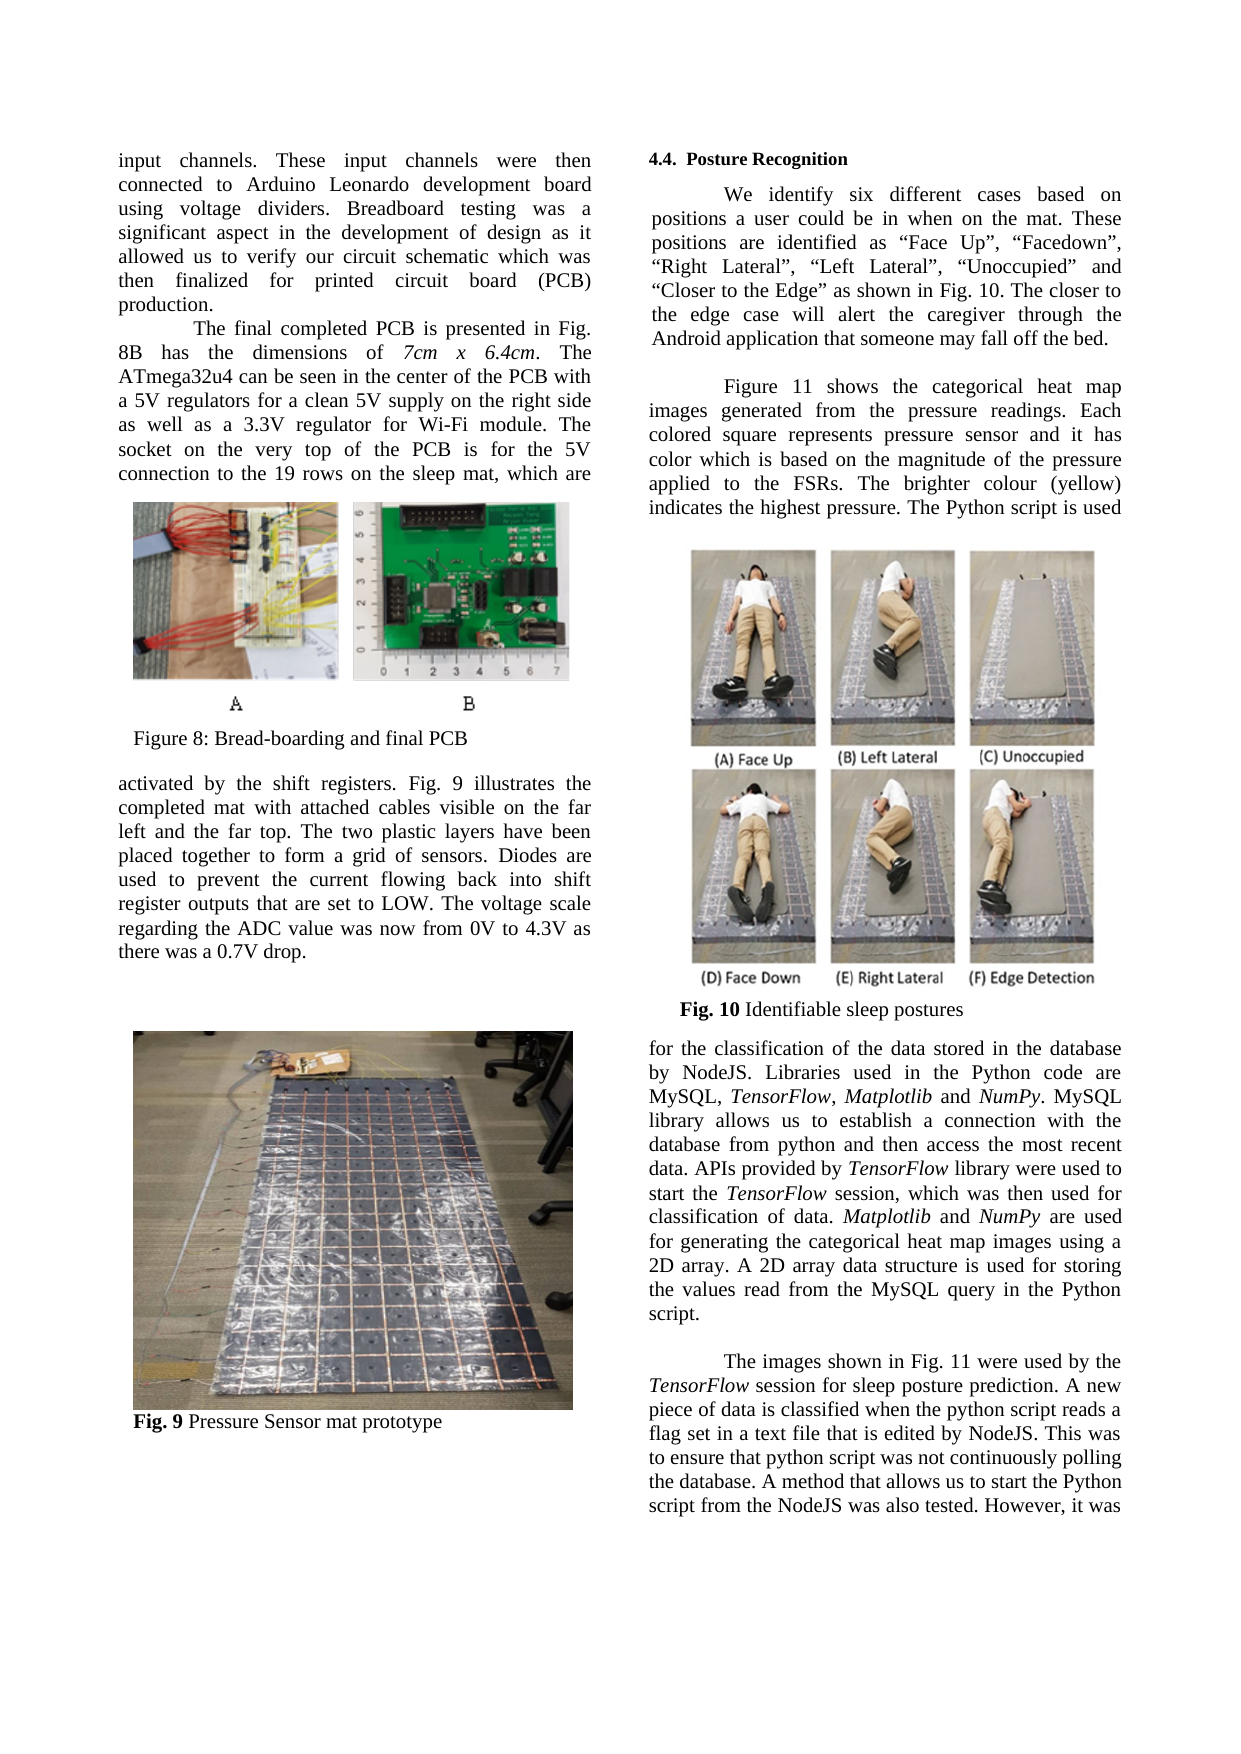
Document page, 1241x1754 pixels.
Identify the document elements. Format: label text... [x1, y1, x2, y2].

list We identify six different cases based on positions a user could be in when on the mat. These positions are identified as “Face Up”, “Facedown”, “Right Lateral”, “Left Lateral”, “Unoccupied” and “Closer to the Edge” as shown in Fig. 10. The closer to the edge case will alert the caregiver through the Android application that someone may fall off the bed. [651, 182, 1122, 350]
picture [679, 537, 1110, 997]
subtitle Posture Recognition [648, 148, 1122, 169]
picture [133, 1031, 573, 1410]
text The final completed PCB is presented in Fig. 8B has the dimensions of 7cm x 6.4cm. The ATmega32u4 can be seen in the center of the PCB with a 5V regulators for a clean 5V supply on the right side as well as a 3.3V regulator for Wi-Fi module. The socket on the very top of the PCB is for the 5V connection to the 19 rows on the sleep mat, which are activated by the shift registers. Fig. 9 illustrates the completed mat with attached cables visible on the far left and the far top. The two plastic layers have been placed together to form a grid of sensors. Diodes are used to prevent the current flowing back into shift register outputs that are set to LOW. The voltage scale regarding the ADC value was now from 0V to 4.3V as there was a 0.7V drop. [118, 316, 592, 963]
